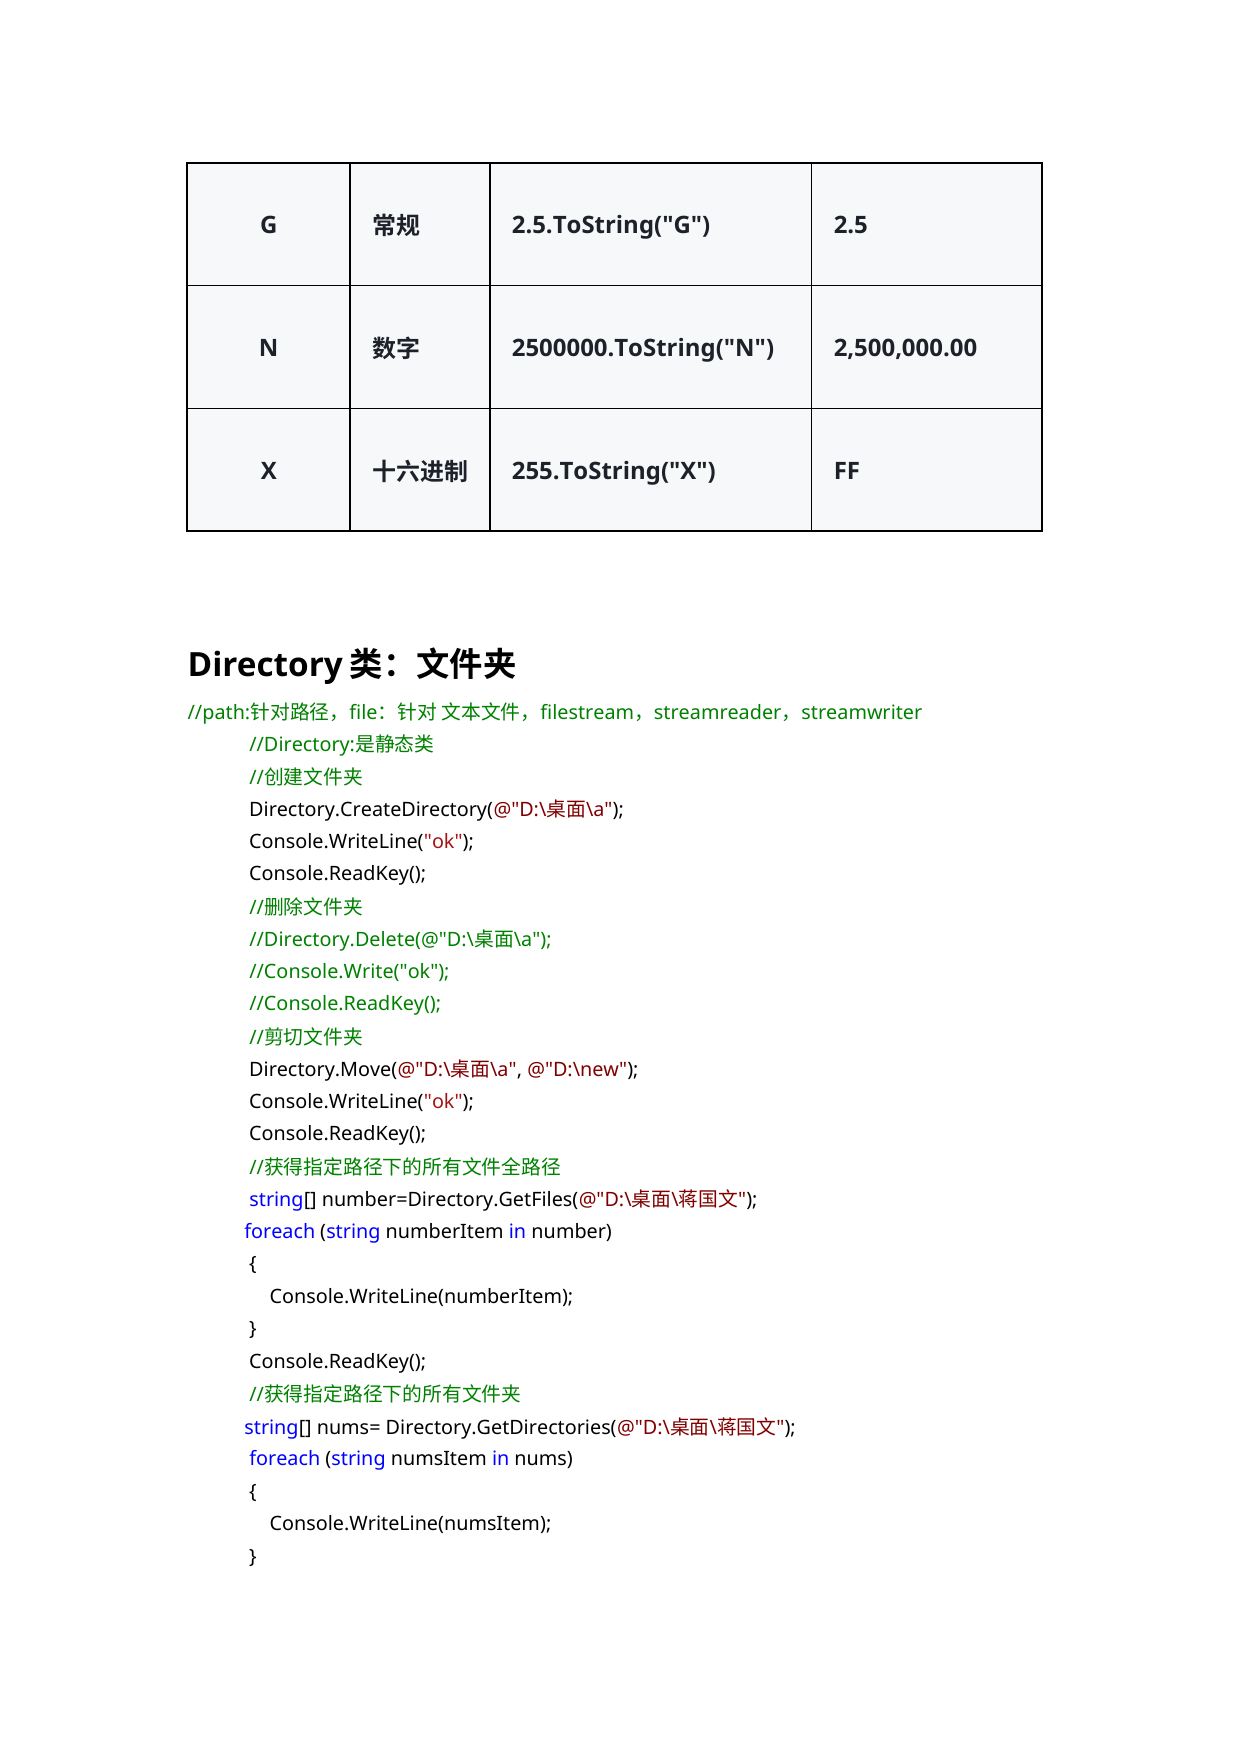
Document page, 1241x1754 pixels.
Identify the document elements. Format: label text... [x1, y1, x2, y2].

text Directory.Move(@"D:\桌面\a", @"D:\new"); [187, 1052, 1053, 1084]
text { [187, 1474, 1053, 1507]
text } [187, 1312, 1053, 1344]
table_cell 255.ToString("X") [491, 409, 811, 530]
text foreach (string numsItem in nums) [187, 1442, 1053, 1474]
text //删除文件夹 [187, 889, 1053, 922]
text foreach (string numberItem in number) [187, 1214, 1053, 1247]
text Console.ReadKey(); [187, 1117, 1053, 1149]
text //Console.Write("ok"); [187, 954, 1053, 987]
text Directory类：文件夹 //path:针对路径，file：针对 文本文件，filestream，streamreader，streamwriter [187, 629, 1053, 727]
text //Directory.Delete(@"D:\桌面\a"); [187, 922, 1053, 954]
text Directory.CreateDirectory(@"D:\桌面\a"); [187, 792, 1053, 824]
table_cell FF [812, 409, 1041, 530]
text Console.ReadKey(); [187, 1344, 1053, 1377]
text Console.ReadKey(); [187, 857, 1053, 889]
text Console.WriteLine(numberItem); [187, 1279, 1053, 1312]
text Console.WriteLine(numsItem); [187, 1507, 1053, 1539]
table_cell G [188, 164, 349, 285]
table_cell X [188, 409, 349, 530]
table_cell 十六进制 [351, 409, 489, 530]
table_cell 2.5 [812, 164, 1041, 285]
text //获得指定路径下的所有文件夹 [187, 1377, 1053, 1409]
text { [187, 1247, 1053, 1279]
text //Console.ReadKey(); [187, 987, 1053, 1019]
table_cell 2.5.ToString("G") [491, 164, 811, 285]
text //创建文件夹 [187, 759, 1053, 792]
text //剪切文件夹 [187, 1019, 1053, 1052]
text Console.WriteLine("ok"); [187, 824, 1053, 857]
text //获得指定路径下的所有文件全路径 [187, 1149, 1053, 1182]
table_cell 2500000.ToString("N") [491, 286, 811, 408]
table_cell 常规 [351, 164, 489, 285]
table_cell 数字 [351, 286, 489, 408]
text } [187, 1539, 1053, 1572]
text //Directory:是静态类 [187, 727, 1053, 759]
table_cell N [188, 286, 349, 408]
table_cell 2,500,000.00 [812, 286, 1041, 408]
text string[] number=Directory.GetFiles(@"D:\桌面\蒋国文"); [187, 1182, 1053, 1214]
text Console.WriteLine("ok"); [187, 1084, 1053, 1117]
text string[] nums= Directory.GetDirectories(@"D:\桌面\蒋国文"); [187, 1409, 1053, 1442]
